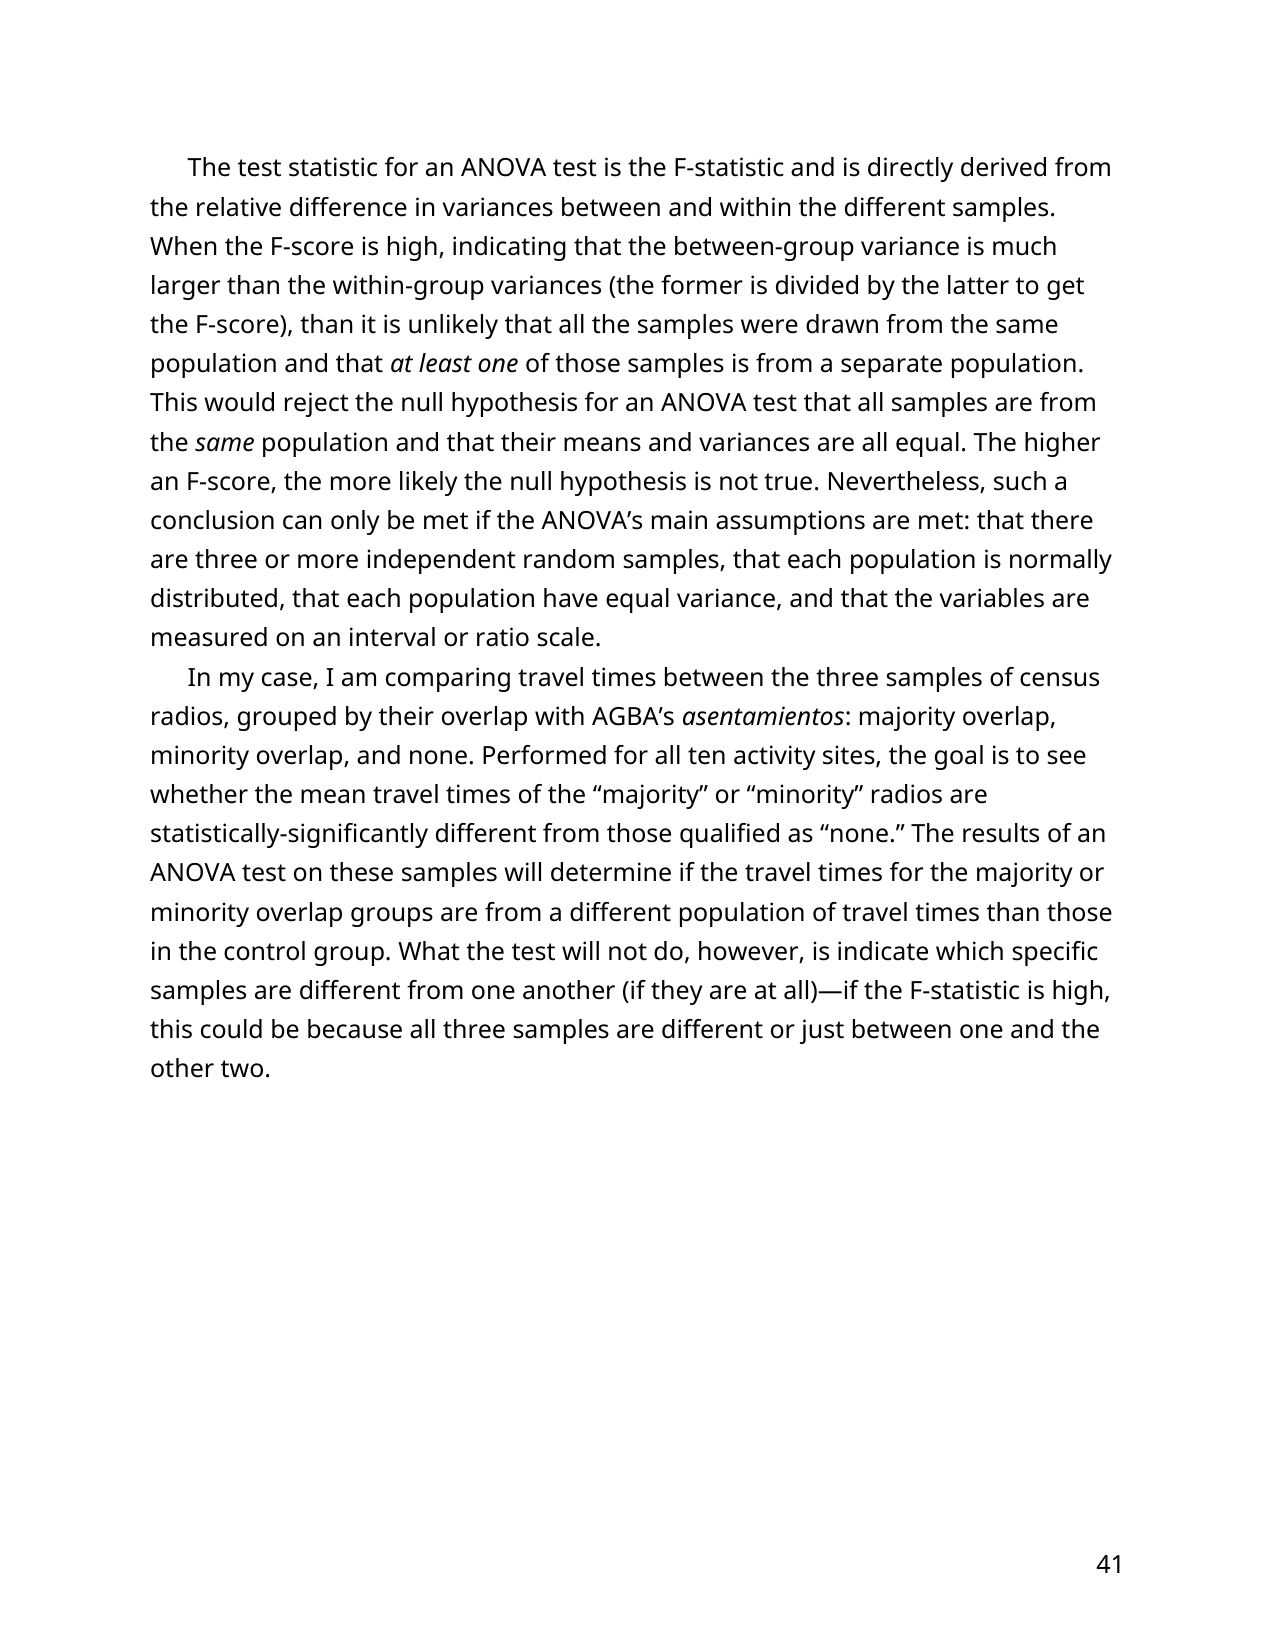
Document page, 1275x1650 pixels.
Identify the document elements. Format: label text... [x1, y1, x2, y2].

text The test statistic for an ANOVA test is the F-statistic and is directly derived from the relative difference in variances between and within the different samples. When the F-score is high, indicating that the between-group variance is much larger than the within-group variances (the former is divided by the latter to get the F-score), than it is unlikely that all the samples were drawn from the same population and that at least one of those samples is from a separate population. This would reject the null hypothesis for an ANOVA test that all samples are from the same population and that their means and variances are all equal. The higher an F-score, the more likely the null hypothesis is not true. Nevertheless, such a conclusion can only be met if the ANOVA’s main assumptions are met: that there are three or more independent random samples, that each population is normally distributed, that each population have equal variance, and that the variables are measured on an interval or ratio scale. [150, 150, 1125, 654]
text In my case, I am comparing travel times between the three samples of census radios, grouped by their overlap with AGBA’s asentamientos: majority overlap, minority overlap, and none. Performed for all ten activity sites, the goal is to see whether the mean travel times of the “majority” or “minority” radios are statistically-significantly different from those qualified as “none.” The results of an ANOVA test on these samples will determine if the travel times for the majority or minority overlap groups are from a different population of travel times than those in the control group. What the test will not do, however, is indicate which specific samples are different from one another (if they are at all)—if the F-statistic is high, this could be because all three samples are different or just between one and the other two. [150, 659, 1125, 1085]
